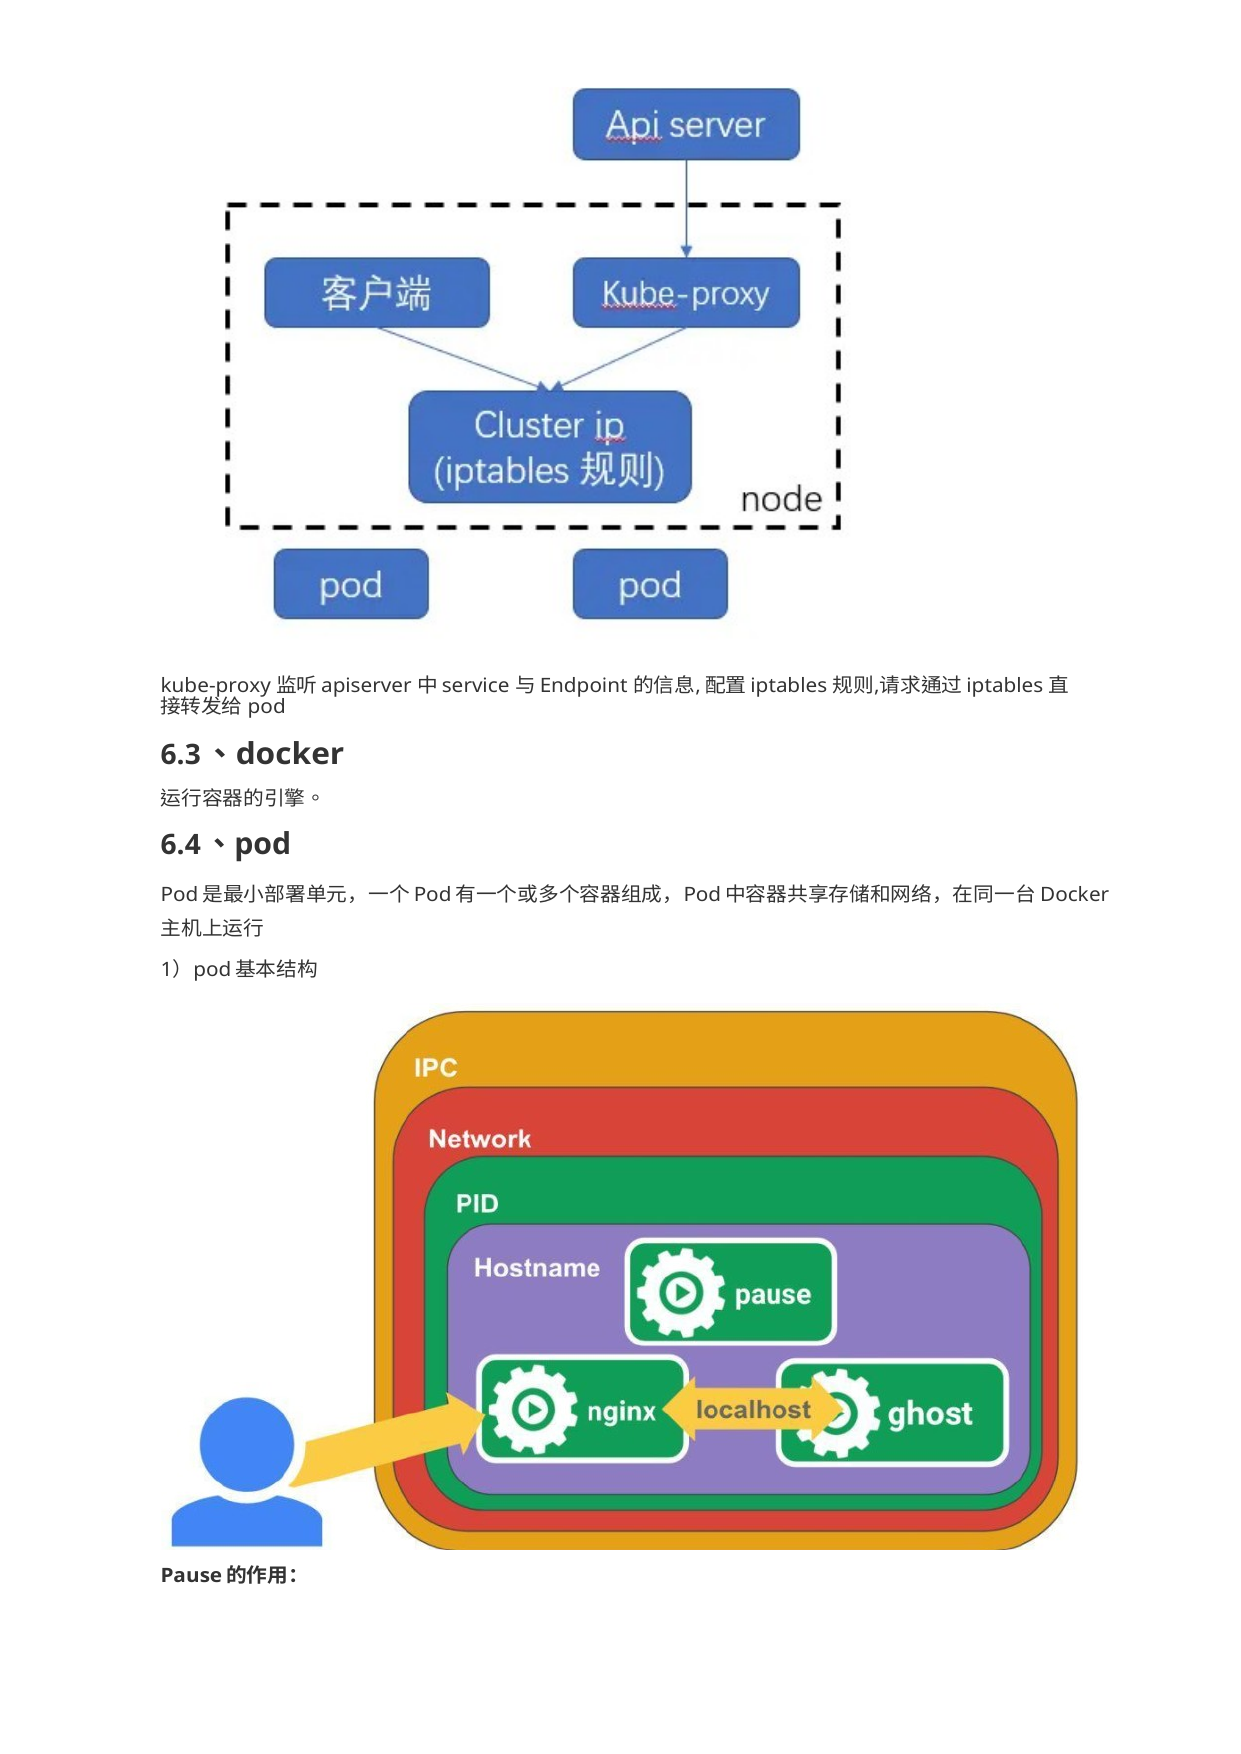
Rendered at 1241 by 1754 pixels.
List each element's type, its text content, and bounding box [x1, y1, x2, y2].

subtitle 、docker [160, 732, 1240, 773]
text Pod是最小部署单元，一个Pod有一个或多个容器组成，Pod中容器共享存储和网络，在同一台Docker [160, 874, 1240, 908]
picture [224, 87, 852, 646]
text 主机上运行 [160, 908, 1240, 942]
text 1）pod基本结构 [160, 954, 1240, 983]
picture [161, 1003, 1083, 1550]
subtitle 、pod [160, 822, 1240, 863]
text 运行容器的引擎。 [160, 784, 1240, 811]
text kube-proxy 监听 apiserver 中service 与Endpoint 的信息, 配置iptables 规则,请求通过iptables 直接转发给 pod [160, 674, 1075, 720]
